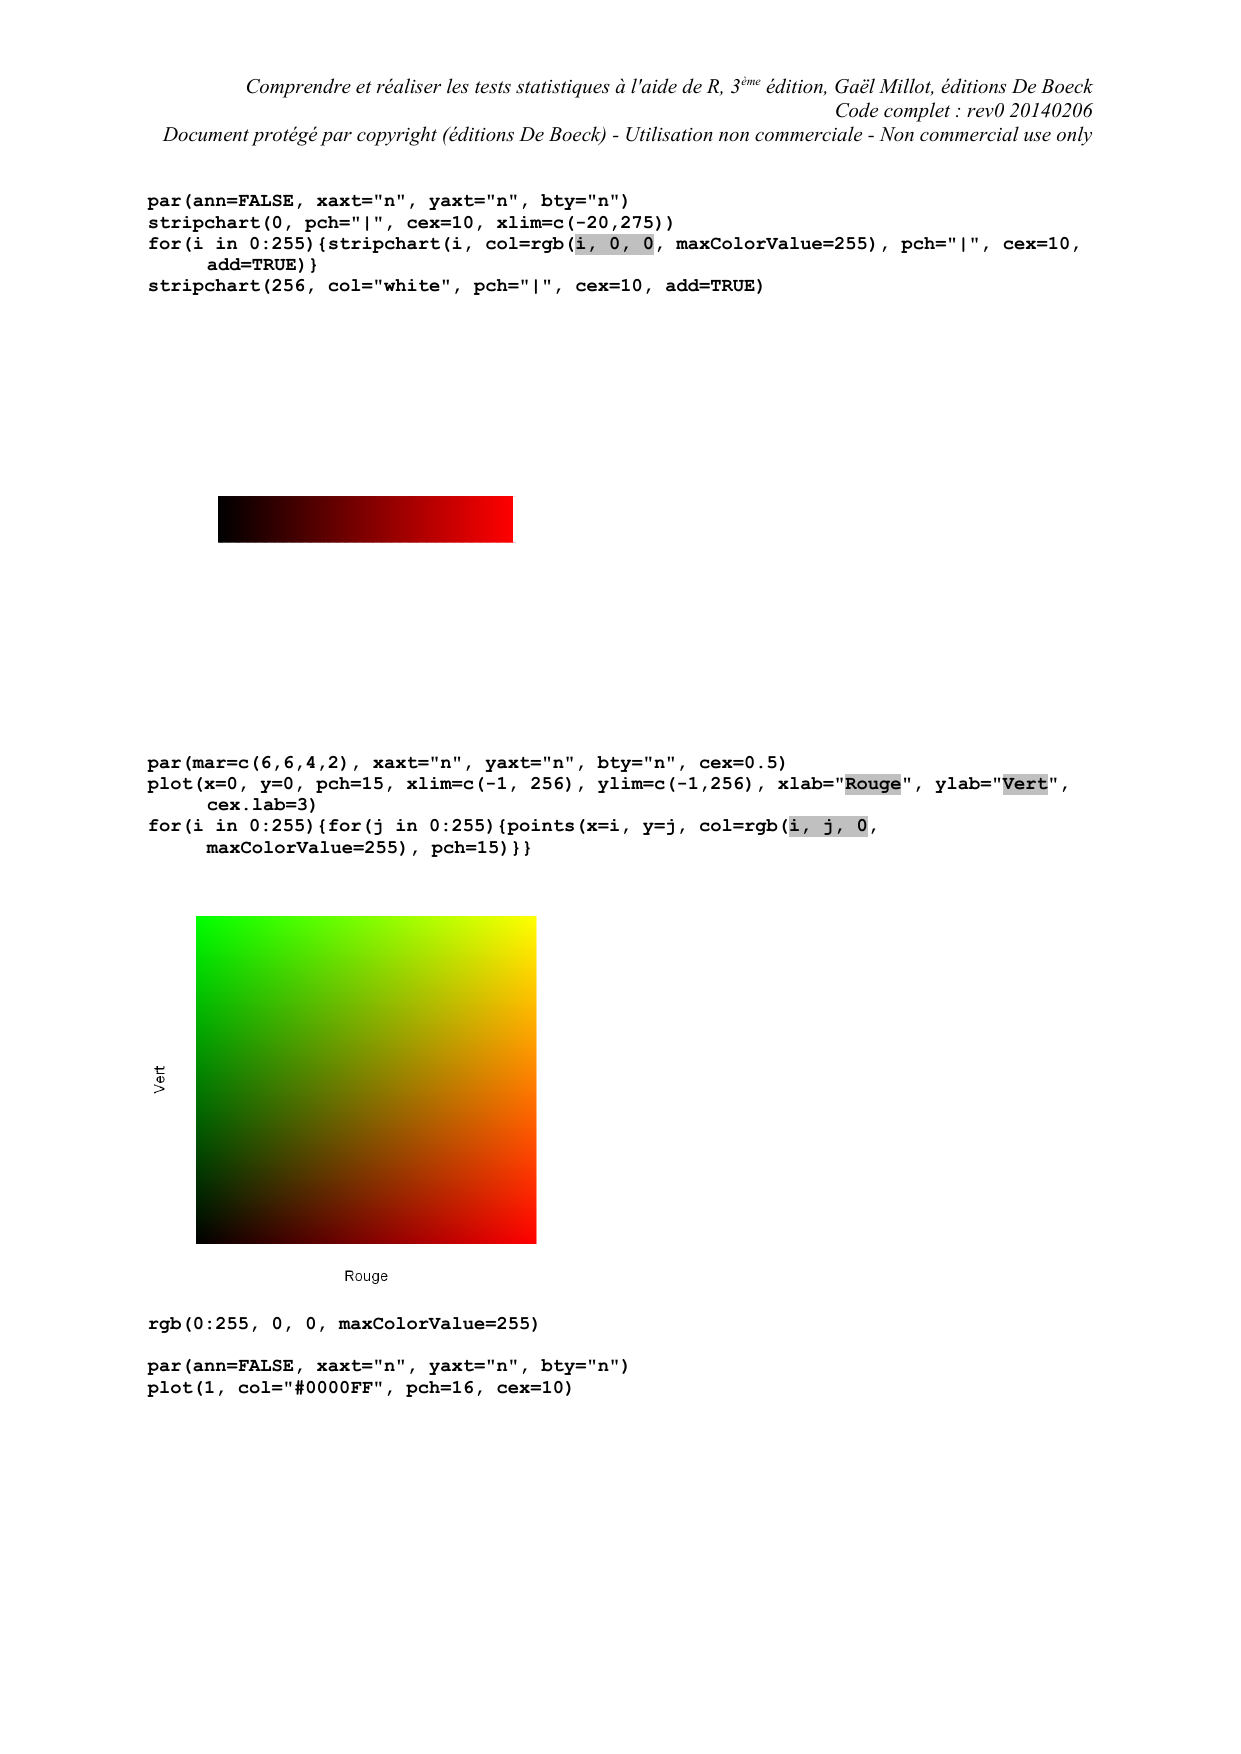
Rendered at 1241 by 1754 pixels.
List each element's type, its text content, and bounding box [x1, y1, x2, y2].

text par(mar=c(6,6,4,2), xaxt="n", yaxt="n", bty="n", cex=0.5) [148, 752, 1093, 774]
text for(i in 0:255){for(j in 0:255){points(x=i, y=j, col=rgb(i, j, 0, maxColorValue=255), pch=15)}} [148, 816, 1093, 859]
text stripchart(0, pch="|", cex=10, xlim=c(-20,275)) [148, 212, 1093, 234]
text plot(x=0, y=0, pch=15, xlim=c(-1, 256), ylim=c(-1,256), xlab="Rouge", ylab="Vert", cex.lab=3) [148, 774, 1093, 816]
text stripchart(256, col="white", pch="|", cex=10, add=TRUE) [148, 276, 1093, 297]
text par(ann=FALSE, xaxt="n", yaxt="n", bty="n") [148, 191, 1093, 212]
picture [147, 880, 562, 1293]
text plot(1, col="#0000FF", pch=16, cex=10) [148, 1377, 1093, 1399]
text for(i in 0:255){stripchart(i, col=rgb(i, 0, 0, maxColorValue=255), pch="|", cex=10, add=TRUE)} [148, 234, 1093, 276]
text par(ann=FALSE, xaxt="n", yaxt="n", bty="n") [148, 1356, 1093, 1377]
text rgb(0:255, 0, 0, maxColorValue=255) [148, 1314, 1093, 1335]
